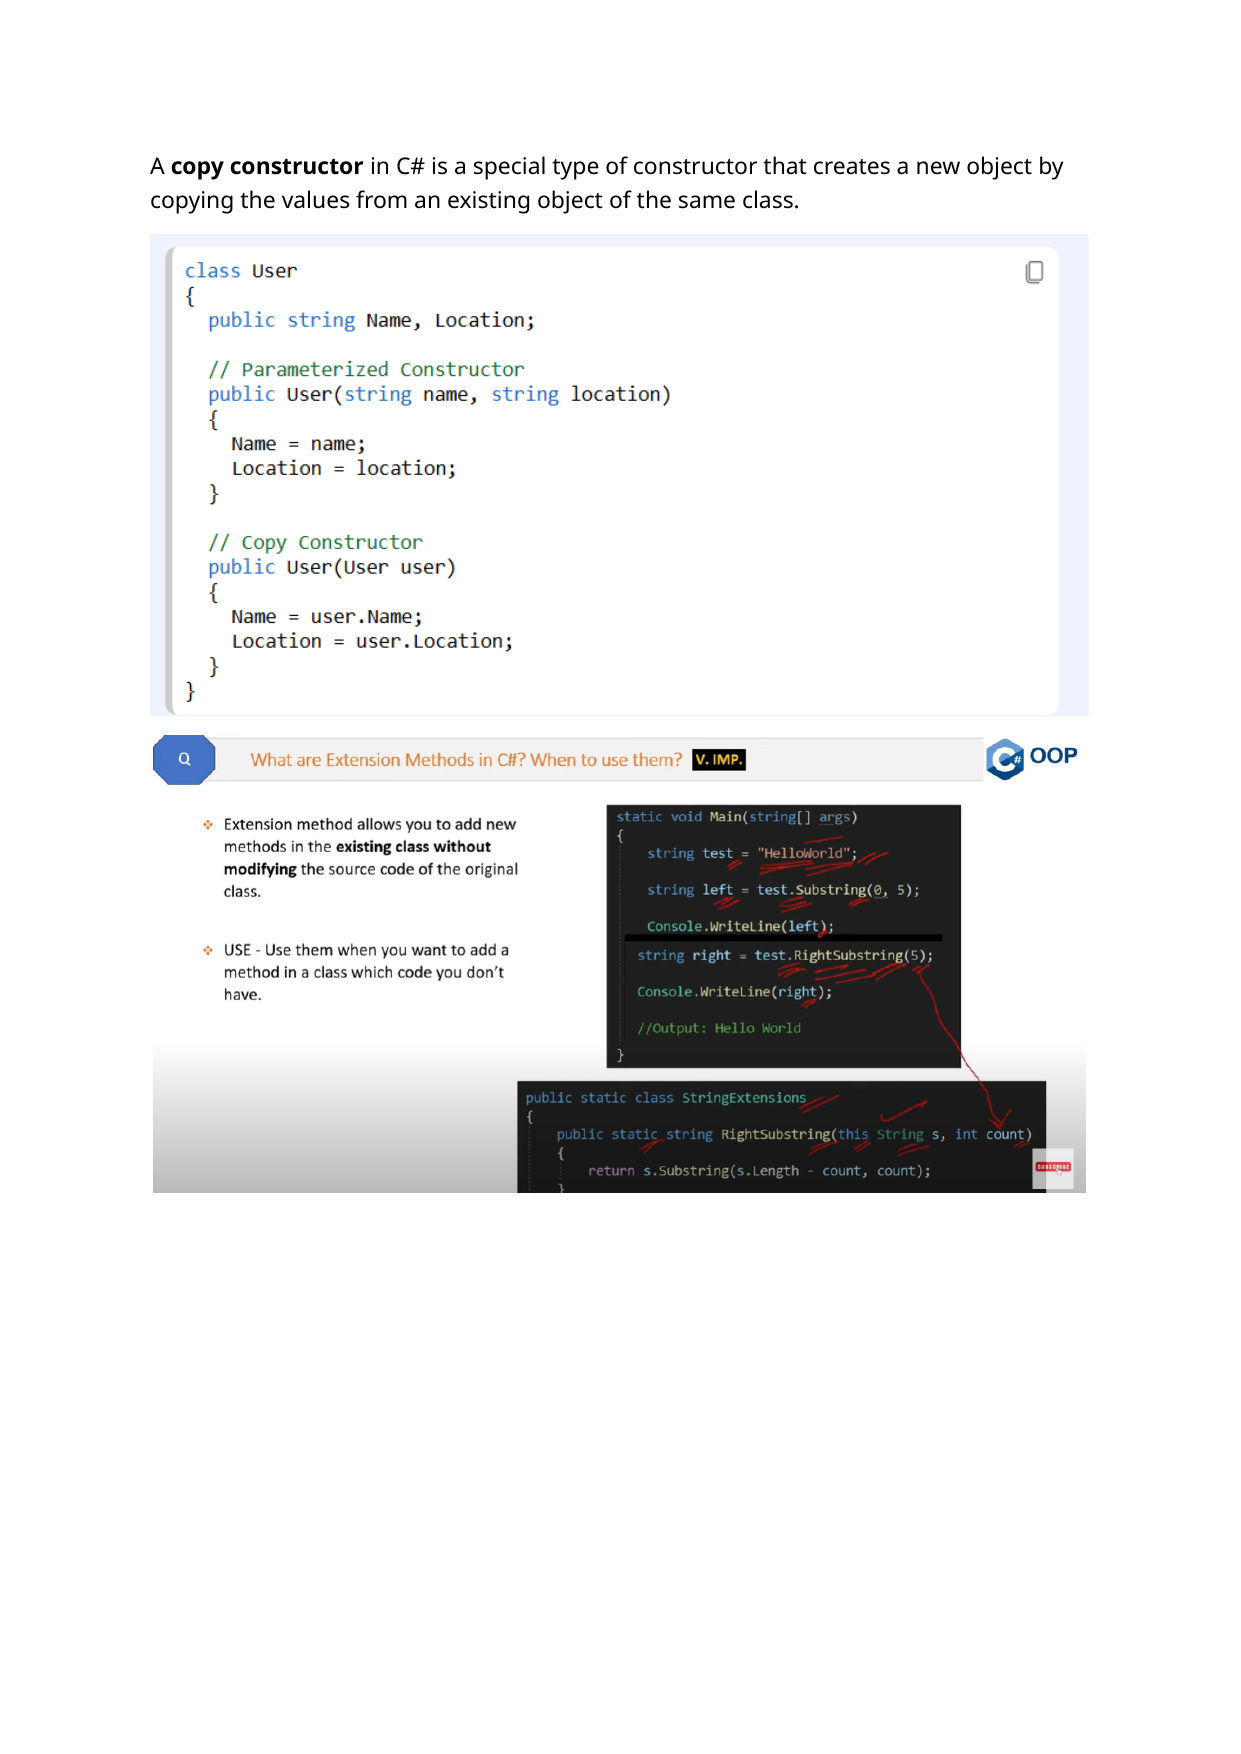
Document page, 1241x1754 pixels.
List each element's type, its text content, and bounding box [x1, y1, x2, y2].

picture [150, 735, 1091, 1193]
picture [150, 234, 1091, 716]
text A copy constructor in C# is a special type of constructor that creates a new object by copying the values from an existing object of the same class. [150, 150, 1090, 215]
